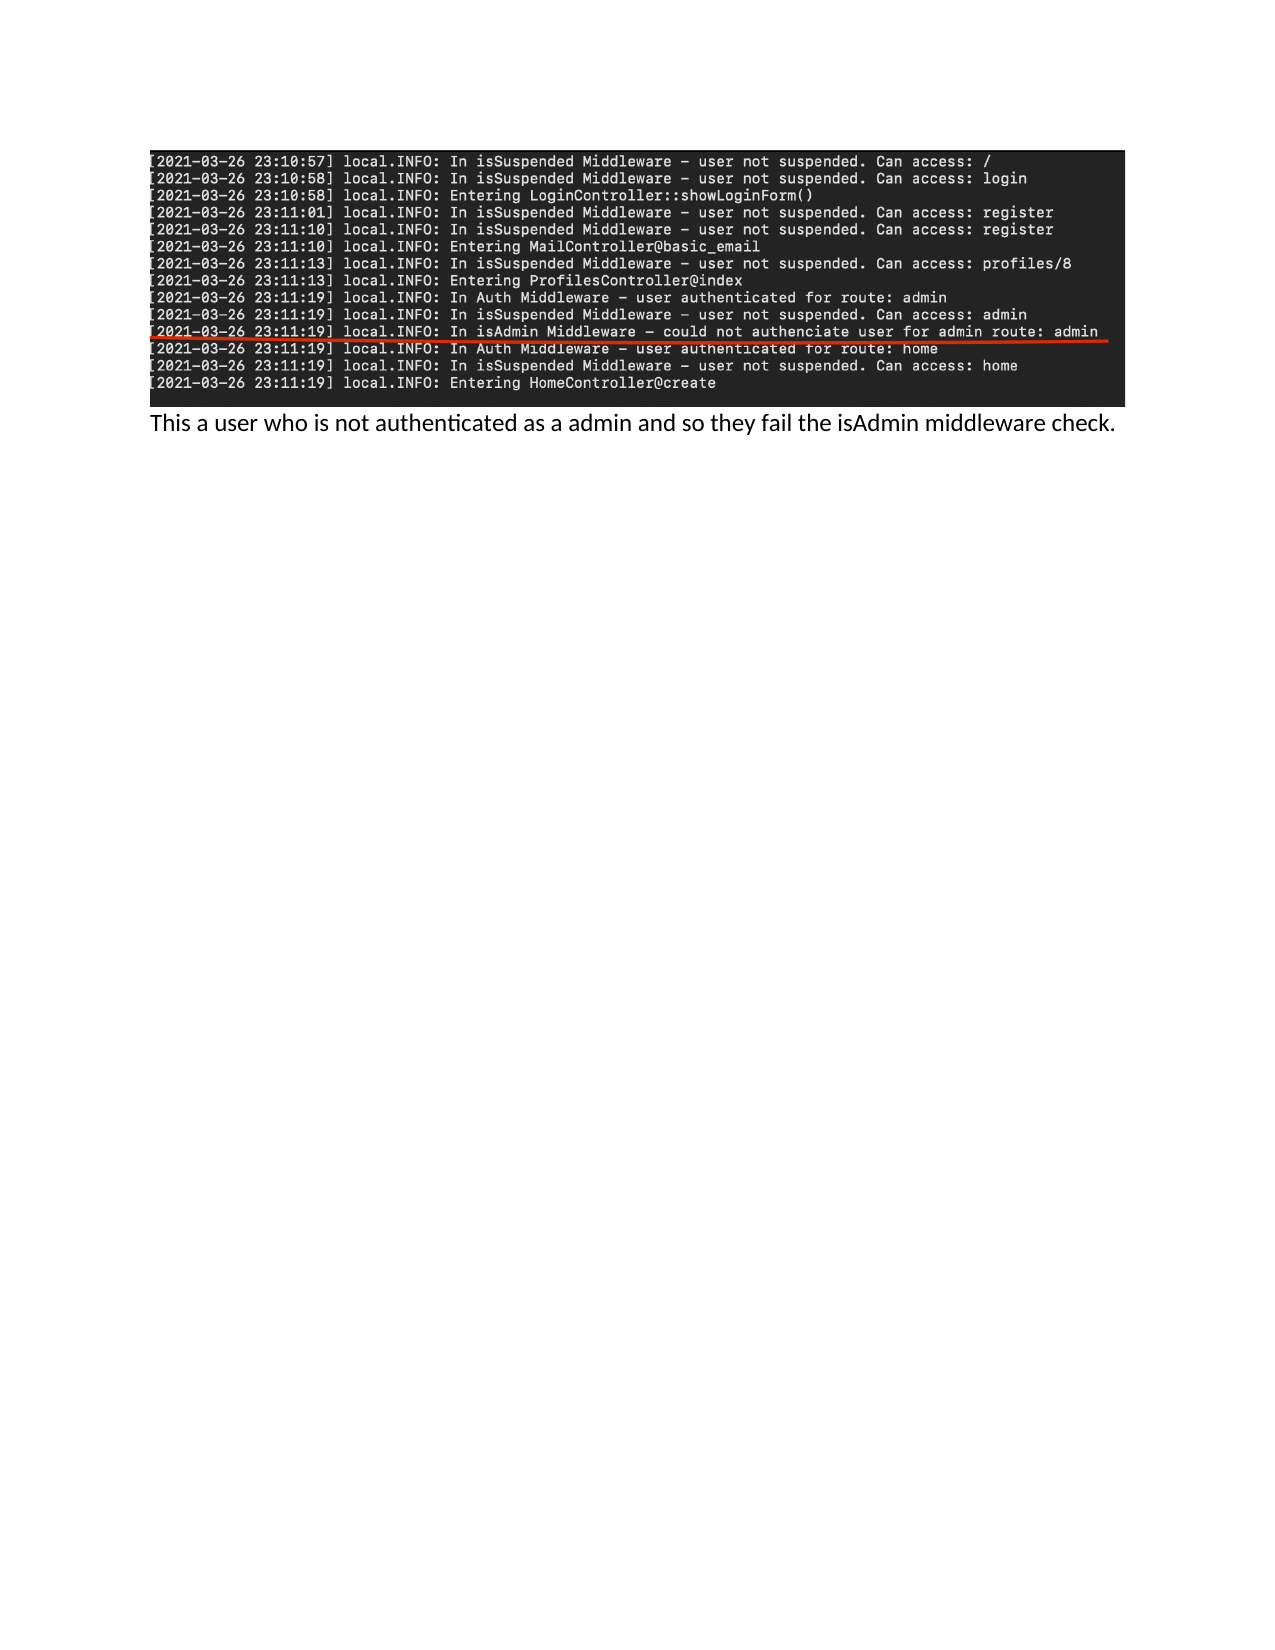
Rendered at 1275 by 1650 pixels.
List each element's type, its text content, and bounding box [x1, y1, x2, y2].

text This a user who is not authenticated as a admin and so they fail the isAdmin middleware check. [150, 407, 1125, 438]
picture [150, 150, 1125, 407]
